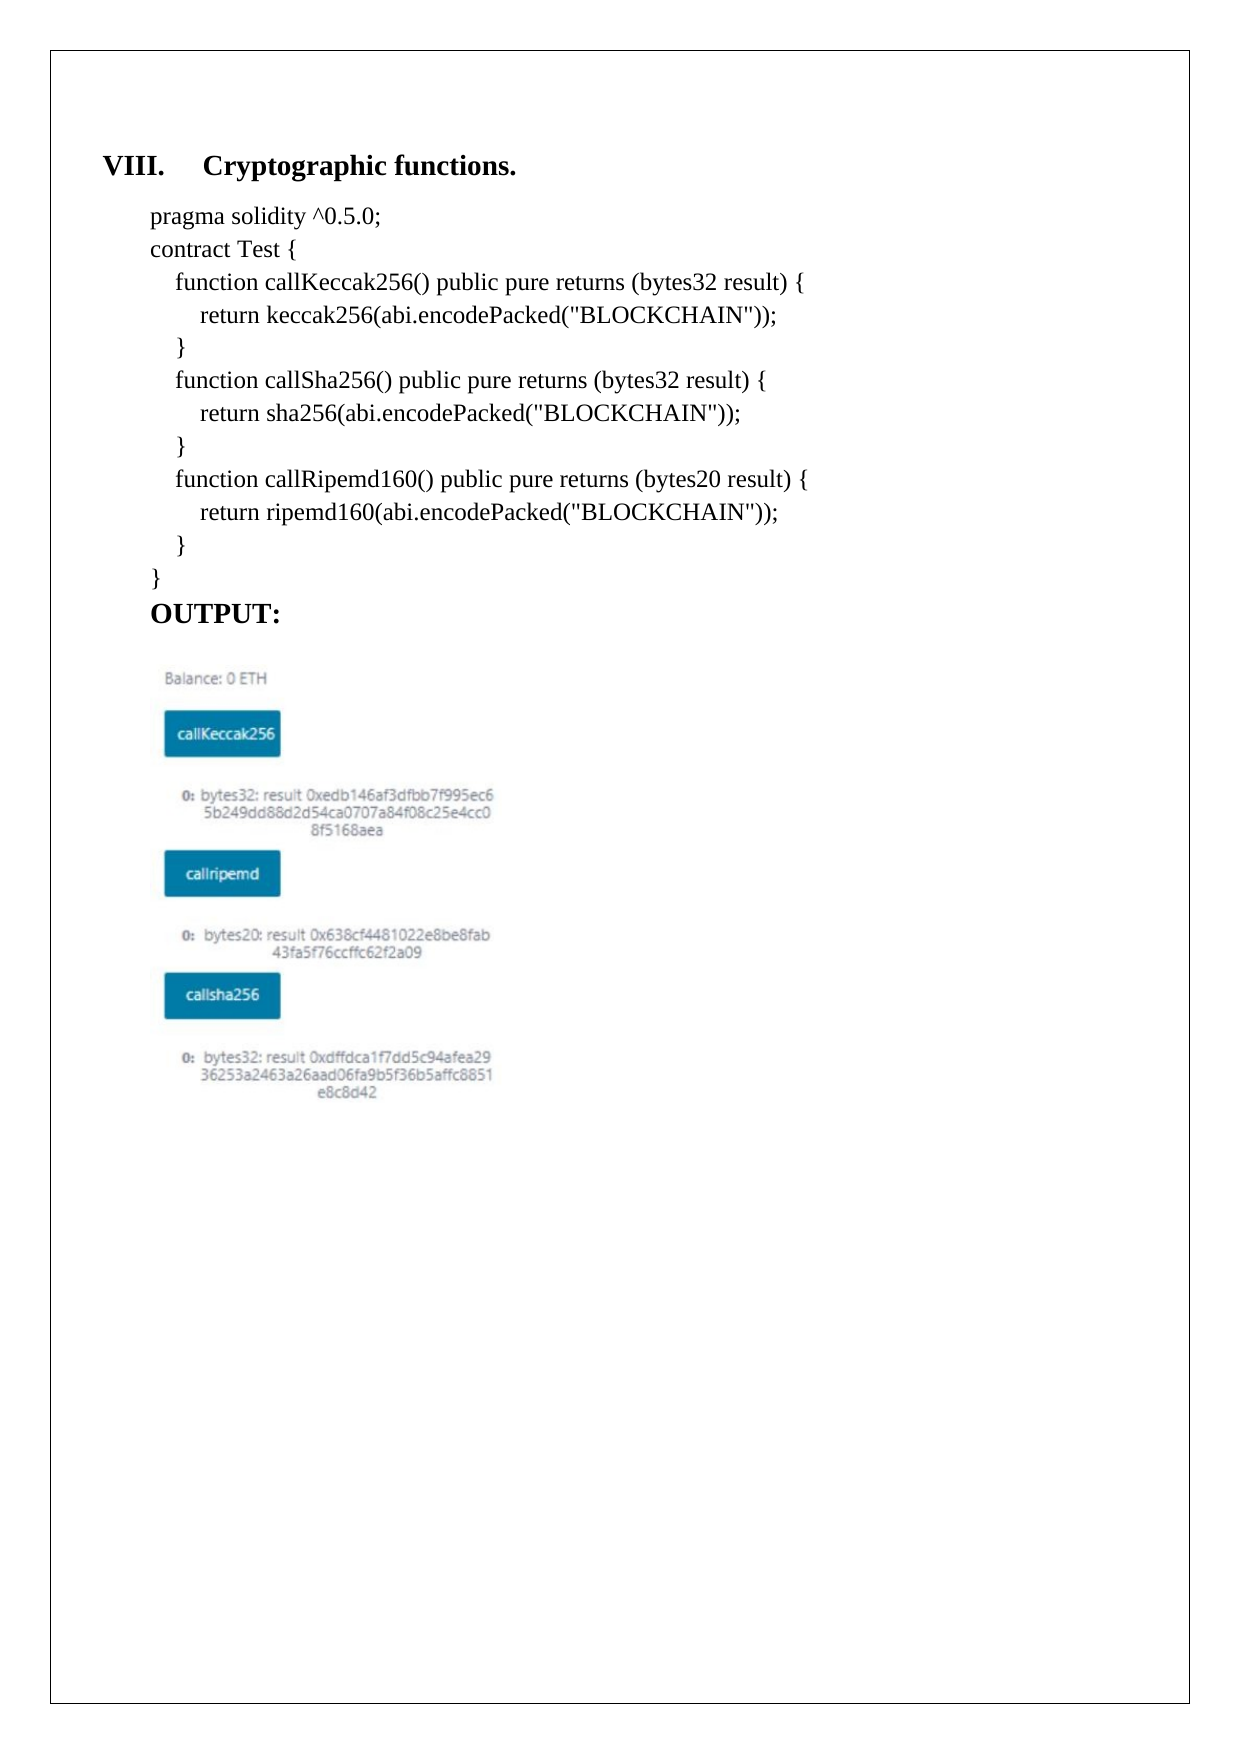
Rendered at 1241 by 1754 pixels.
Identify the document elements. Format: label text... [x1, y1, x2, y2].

text function callKeccak256() public pure returns (bytes32 result) { return keccak256(abi.encodePacked("BLOCKCHAIN")); [175, 267, 831, 328]
subtitle OUTPUT: [150, 596, 1184, 630]
text } [150, 563, 1184, 592]
text } [175, 333, 1184, 361]
picture [150, 664, 502, 1103]
text } [175, 432, 1184, 460]
text function callRipemd160() public pure returns (bytes20 result) { return ripemd160(abi.encodePacked("BLOCKCHAIN")); [175, 464, 811, 526]
list Cryptographic functions. [102, 148, 1184, 182]
text pragma solidity ^0.5.0; contract Test { [150, 201, 383, 262]
text } [175, 531, 1184, 559]
text function callSha256() public pure returns (bytes32 result) { return sha256(abi.encodePacked("BLOCKCHAIN")); [175, 366, 770, 427]
